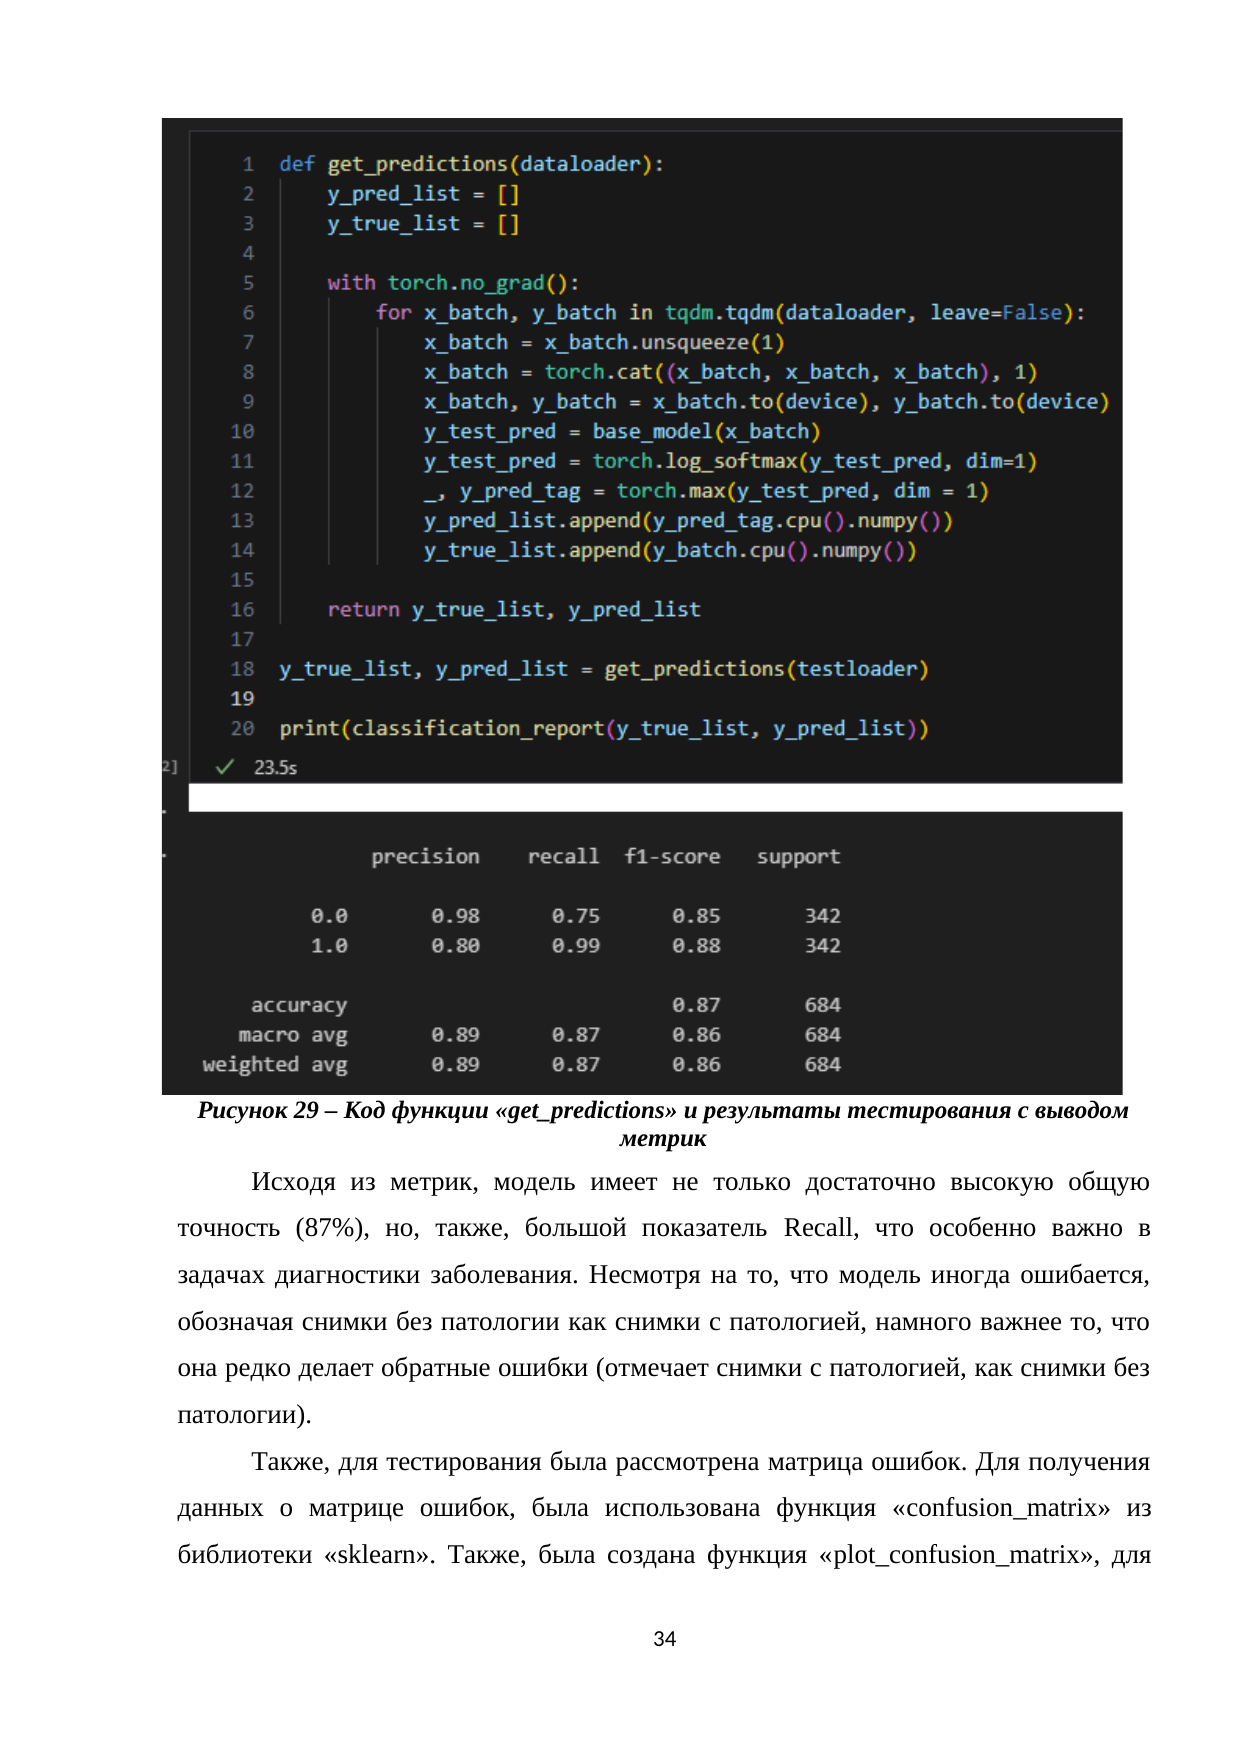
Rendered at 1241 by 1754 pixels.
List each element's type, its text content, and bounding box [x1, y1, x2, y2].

text Рисунок 29 – Код функции «get_predictions» и результаты тестирования с выводом метрик [177, 1095, 1152, 1152]
text Исходя из метрик, модель имеет не только достаточно высокую общую точность (87%), но, также, большой показатель Recall, что особенно важно в задачах диагностики заболевания. Несмотря на то, что модель иногда ошибается, обозначая снимки без патологии как снимки с патологией, намного важнее то, что она редко делает обратные ошибки (отмечает снимки с патологией, как снимки без патологии). [177, 1165, 1152, 1429]
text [177, 1445, 1152, 1569]
picture [161, 118, 1123, 1095]
